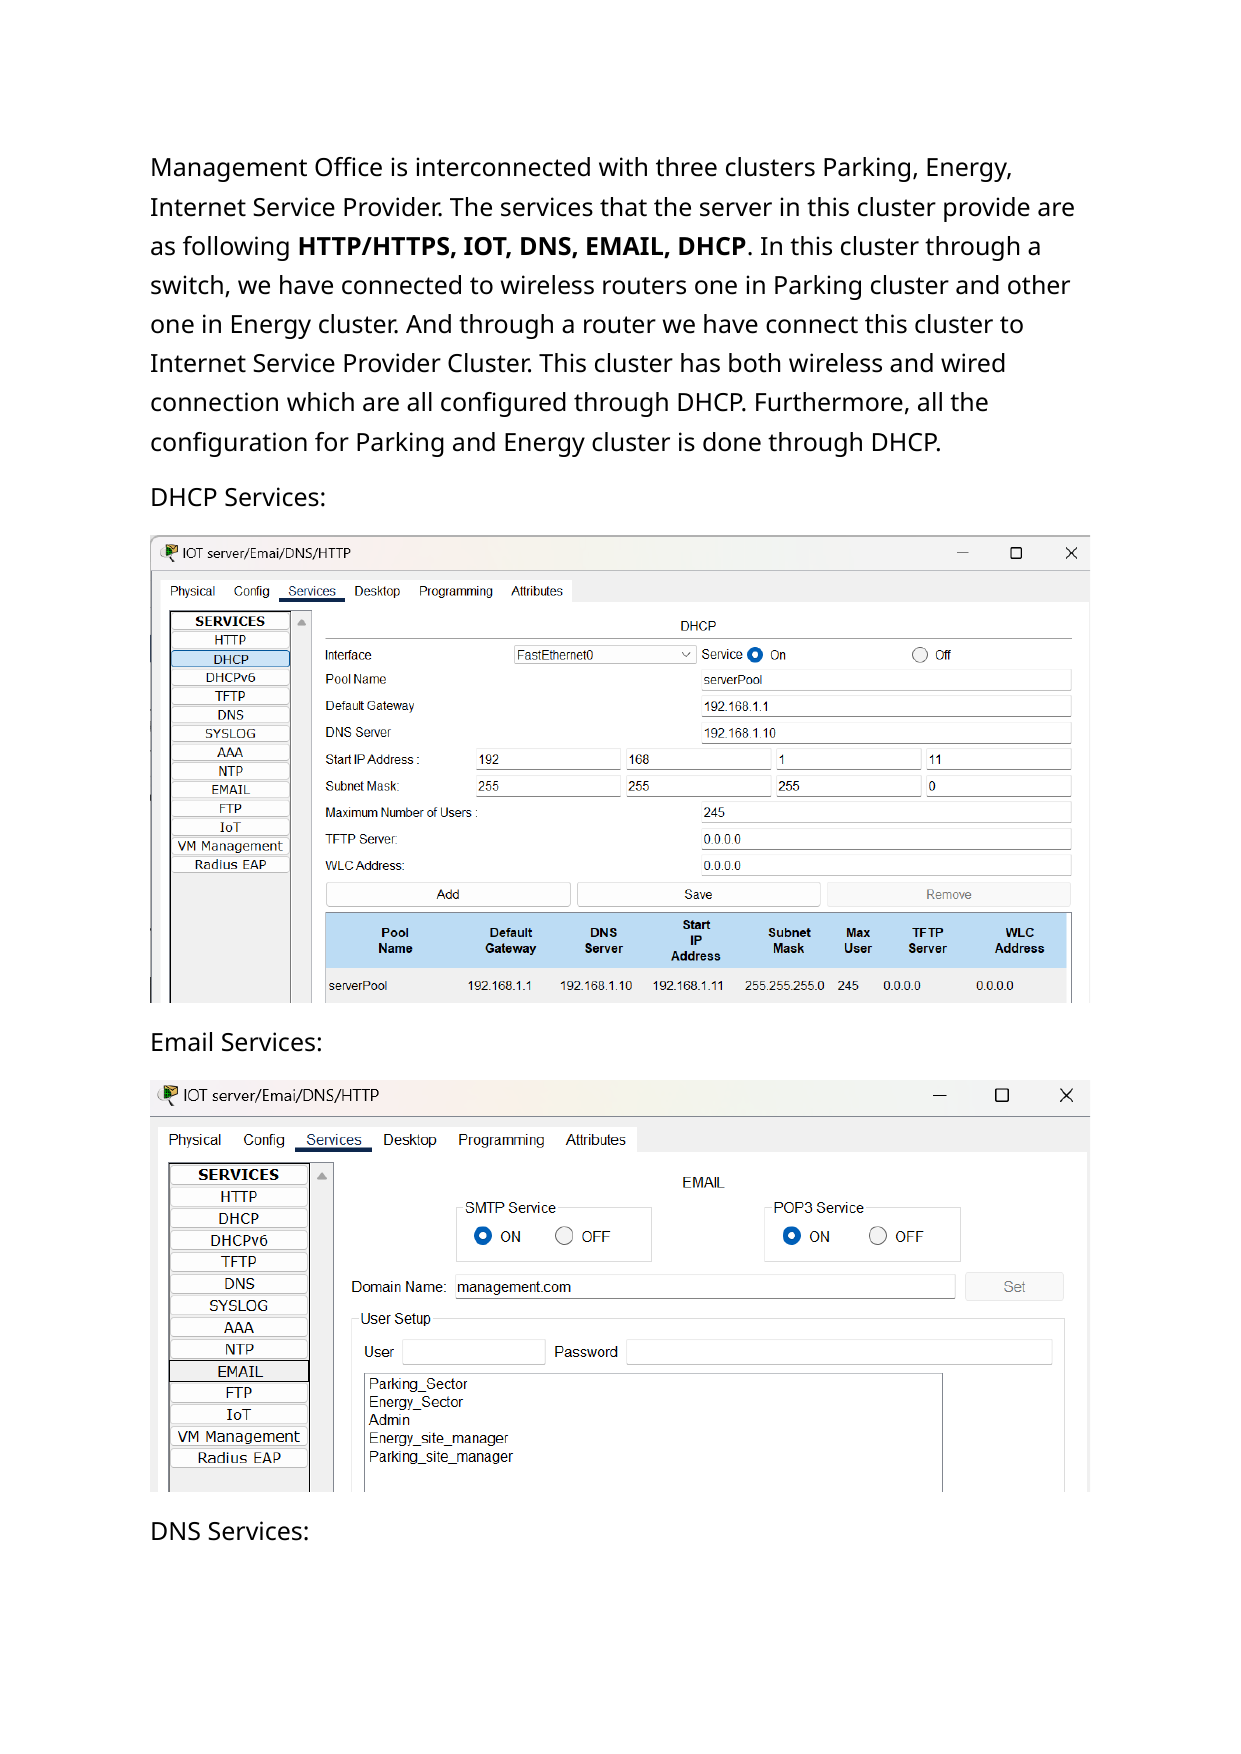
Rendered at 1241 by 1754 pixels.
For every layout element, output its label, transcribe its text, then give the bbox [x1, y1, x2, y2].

picture [150, 535, 1091, 1003]
text Email Services: [150, 1024, 1090, 1058]
text DHCP Services: [150, 480, 1090, 514]
picture [150, 1080, 1091, 1492]
text Management Office is interconnected with three clusters Parking, Energy, Internet Service Provider. The services that the server in this cluster provide are as following HTTP/HTTPS, IOT, DNS, EMAIL, DHCP. In this cluster through a switch, we have connected to wireless routers one in Parking cluster and other one in Energy cluster. And through a router we have connect this cluster to Internet Service Provider Cluster. This cluster has both wireless and wired connection which are all configured through DHCP. Furthermore, all the configuration for Parking and Energy cluster is done through DHCP. [150, 150, 1090, 458]
text DNS Services: [150, 1513, 1090, 1547]
